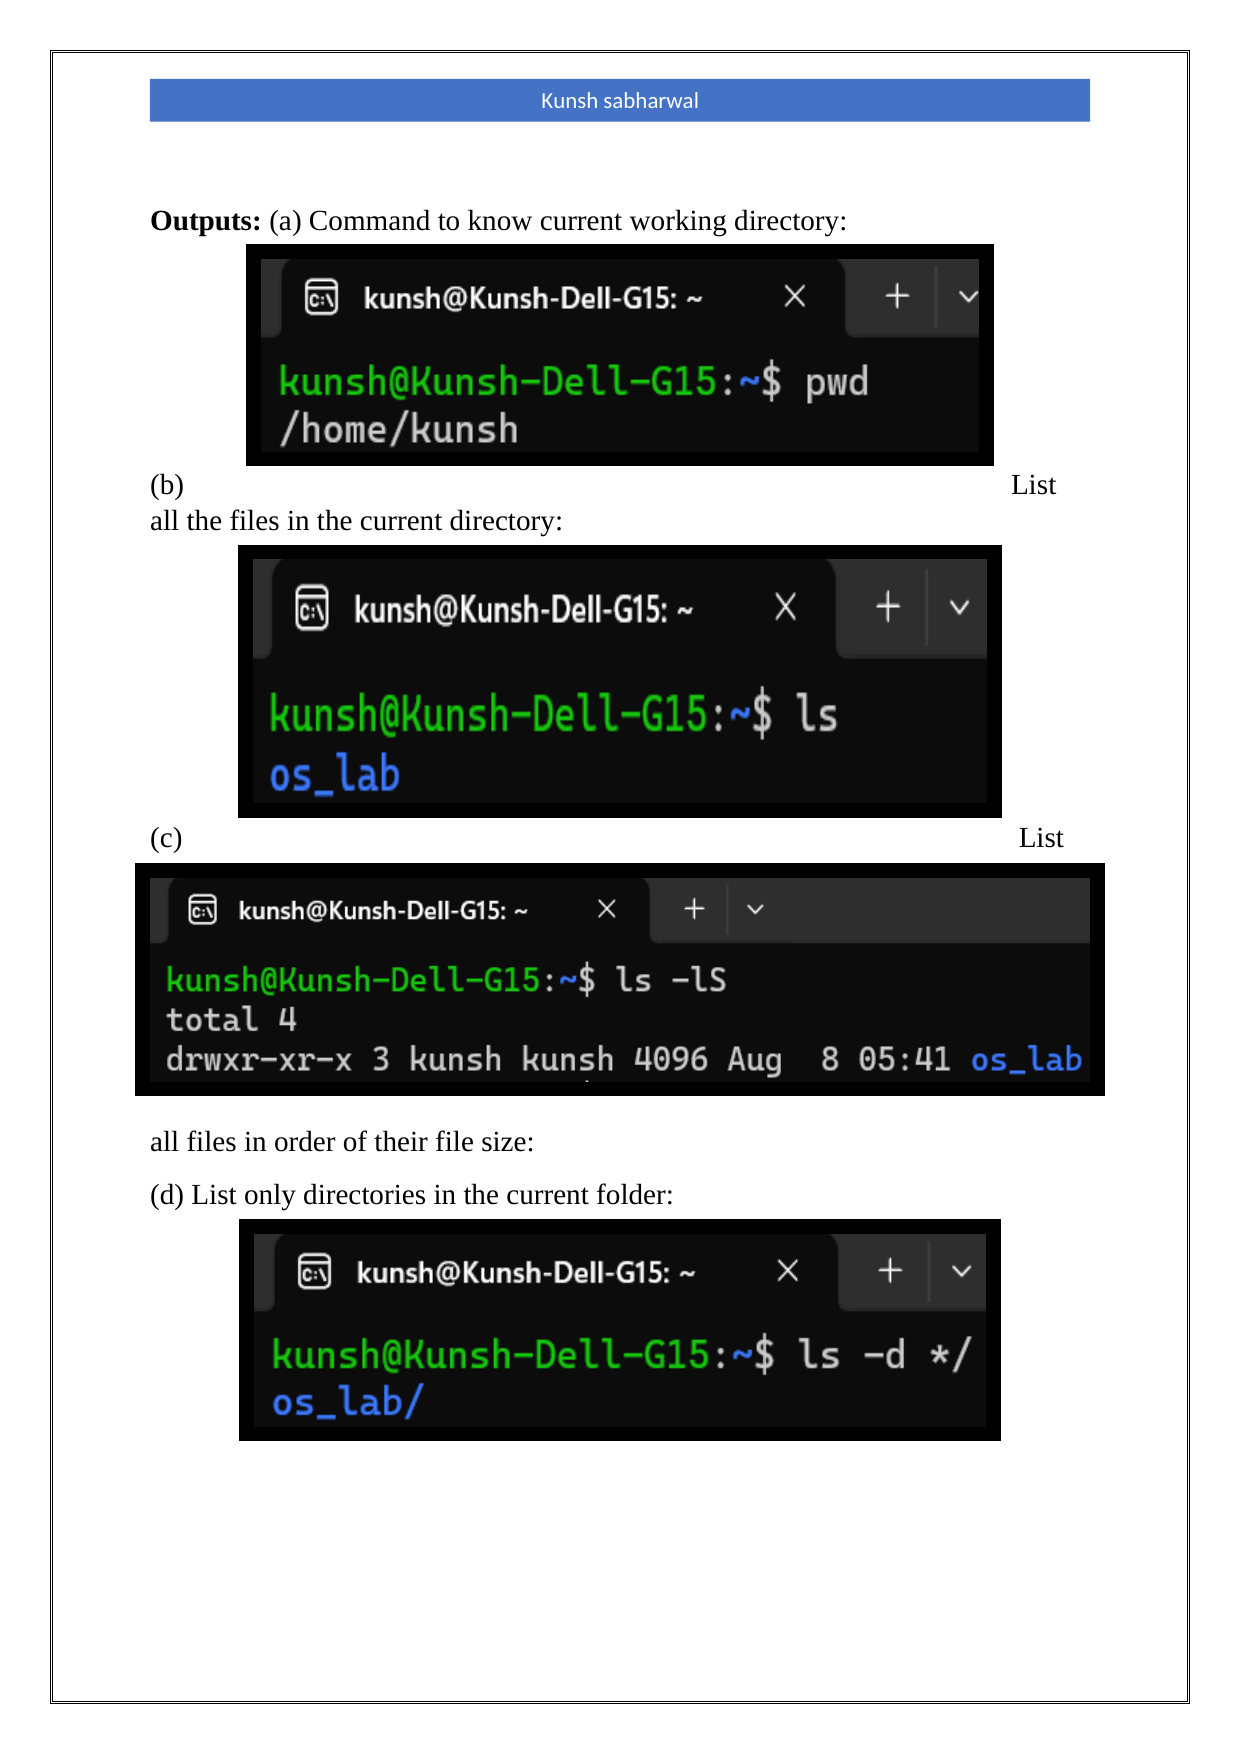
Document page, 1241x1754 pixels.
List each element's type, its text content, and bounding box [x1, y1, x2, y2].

picture [253, 559, 987, 803]
text (d) List only directories in the current folder: [150, 1177, 1090, 1211]
text (b) List all the files in the current directory: [150, 467, 1090, 537]
picture [261, 259, 979, 452]
text Outputs: (a) Command to know current working directory: [150, 203, 1090, 236]
text (c) List all files in order of their file size: [150, 820, 1090, 863]
picture [150, 878, 1090, 1082]
picture [254, 1234, 986, 1427]
text (c) List all files in order of their file size: [150, 1096, 1090, 1158]
